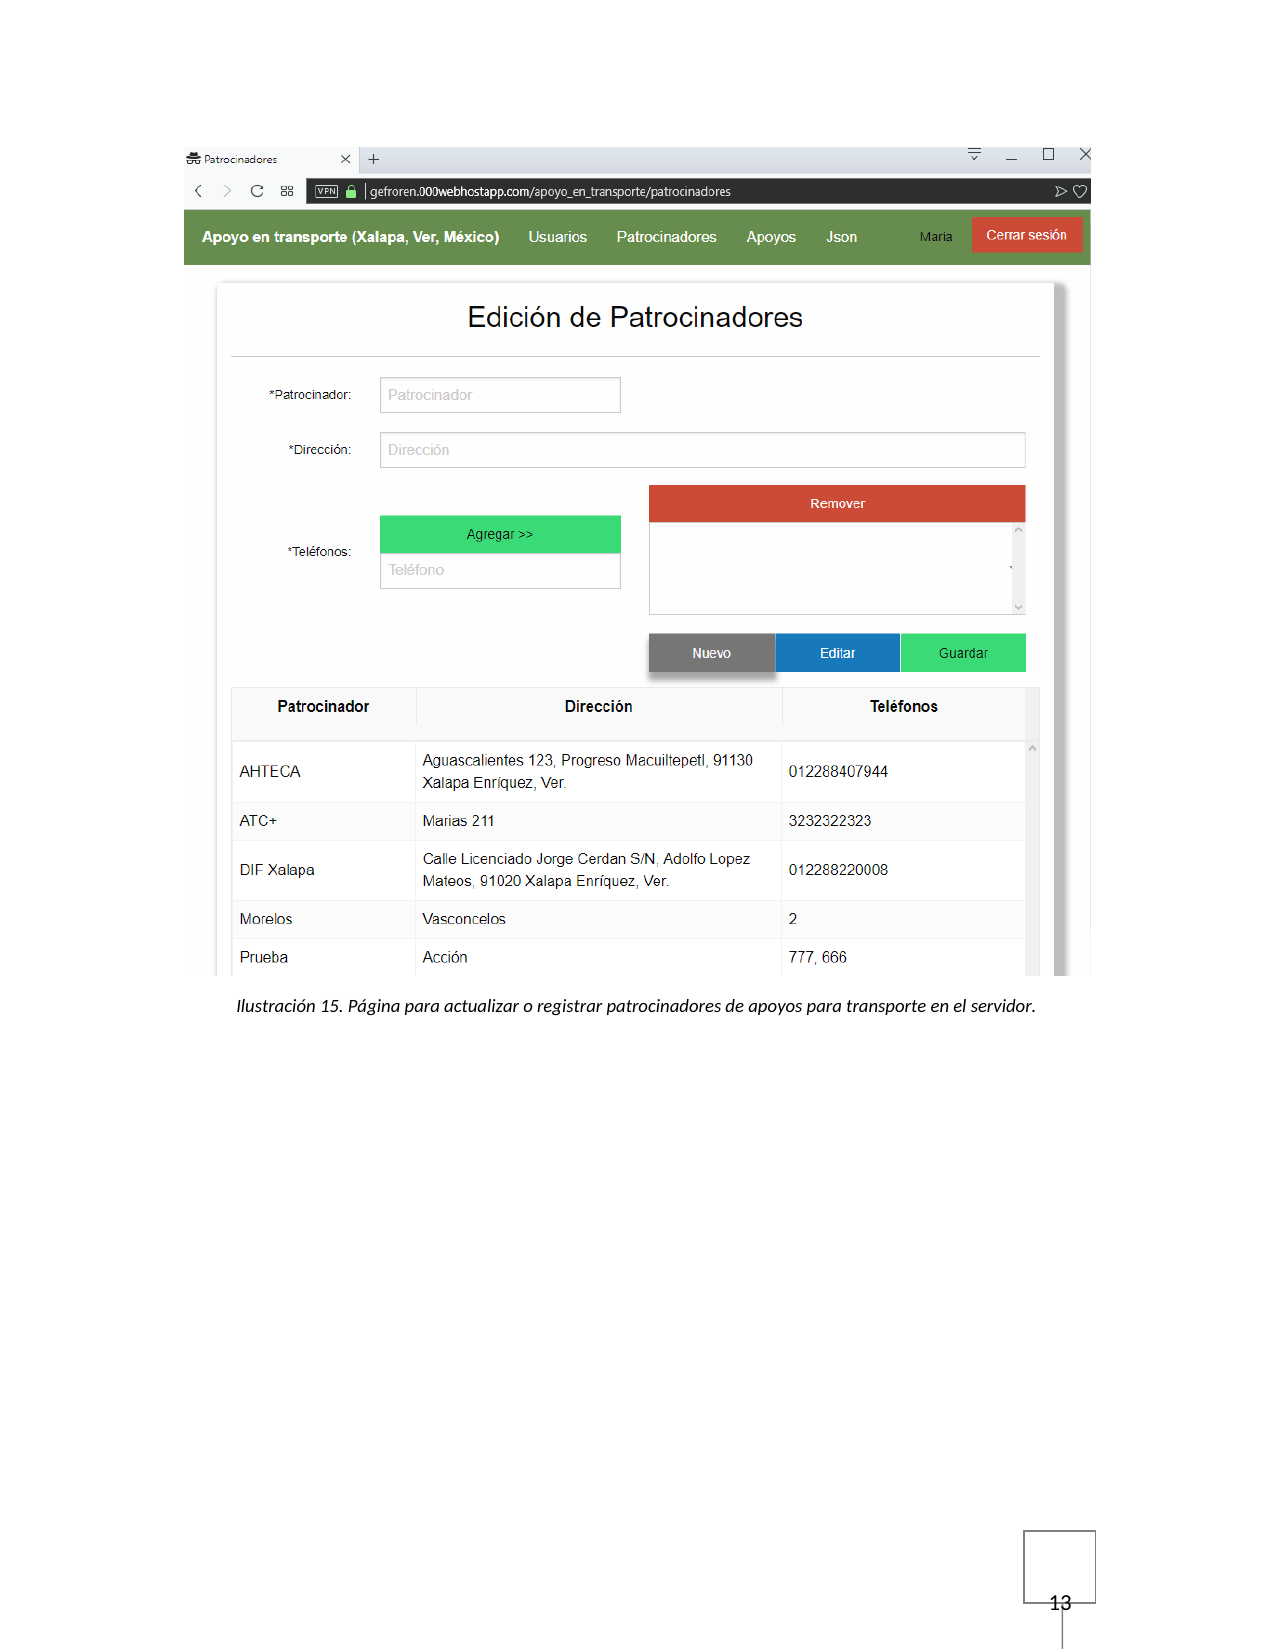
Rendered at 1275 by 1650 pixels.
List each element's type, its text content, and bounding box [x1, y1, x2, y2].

picture [184, 147, 1091, 976]
text Ilustración 15. Página para actualizar o registrar patrocinadores de apoyos para transporte en el servidor. [177, 995, 1098, 1018]
